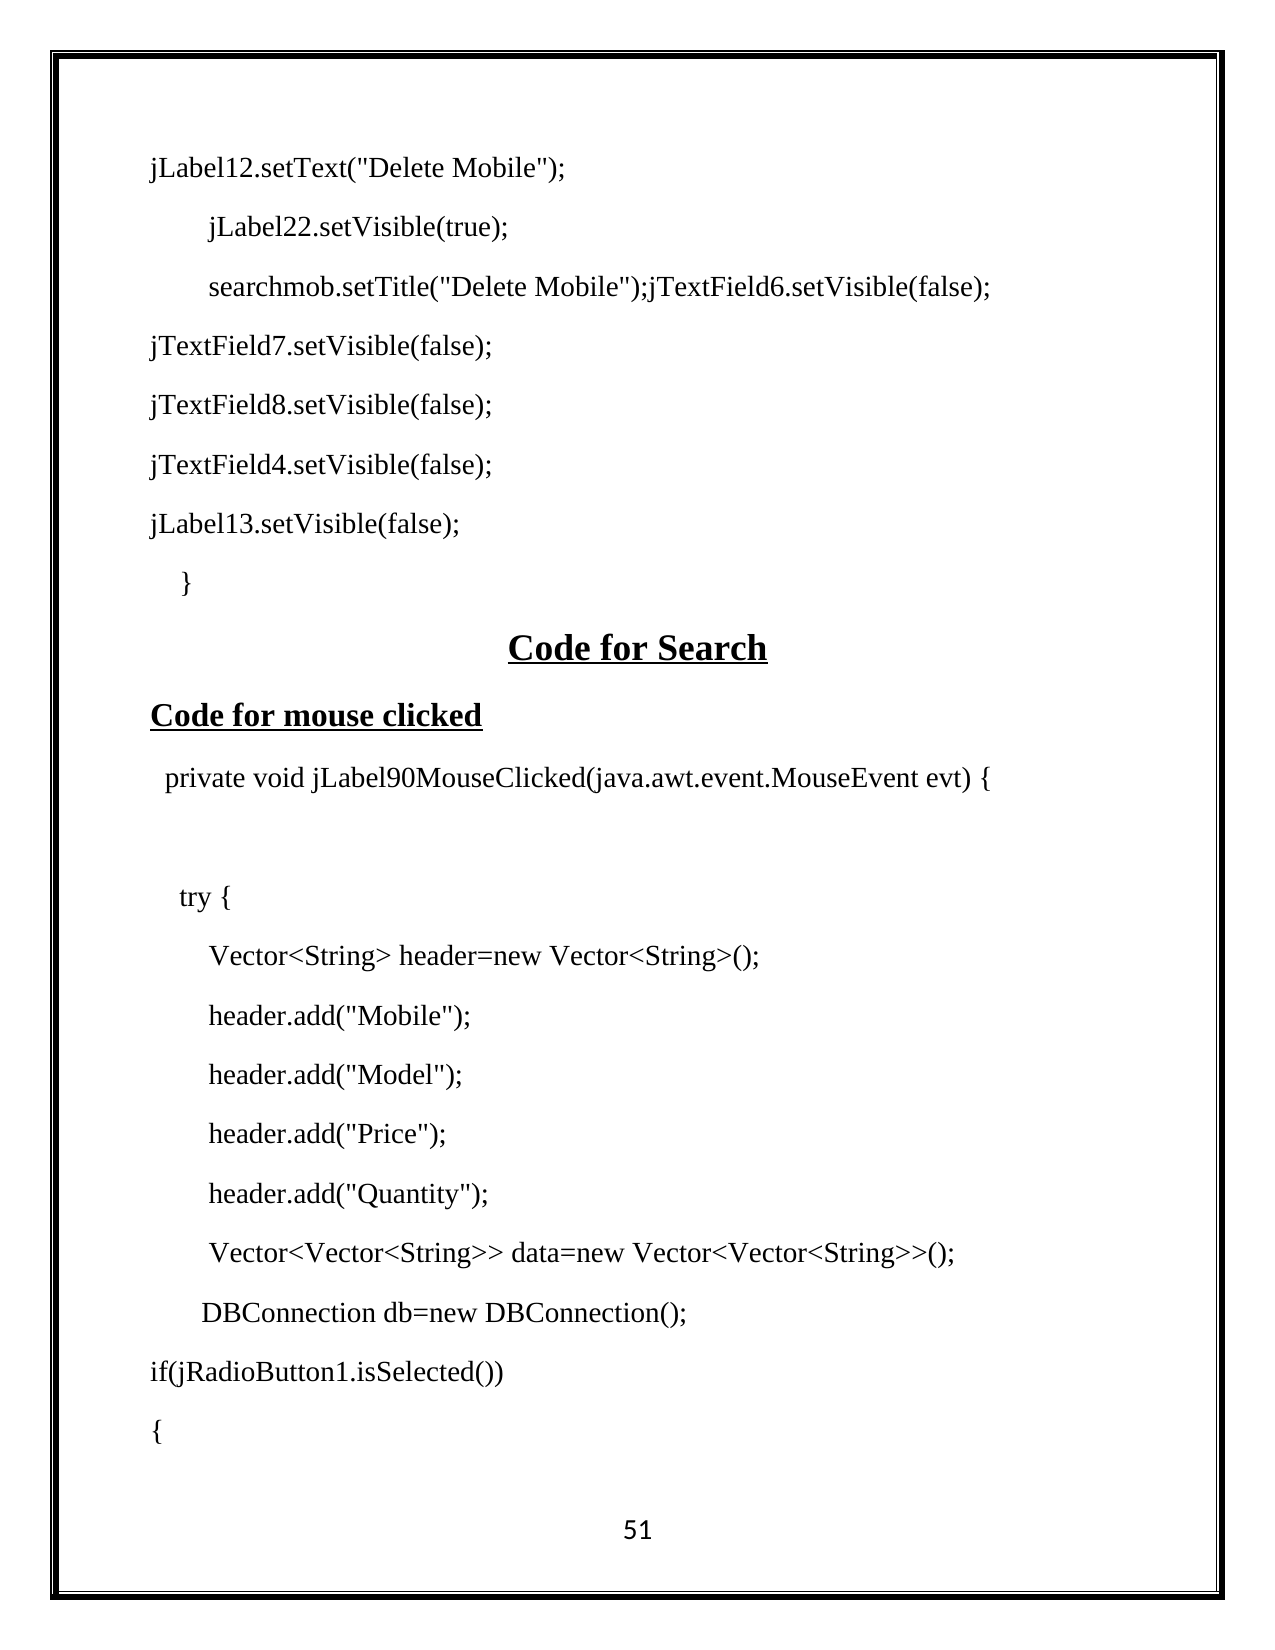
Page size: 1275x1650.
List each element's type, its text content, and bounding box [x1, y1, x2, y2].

text header.add("Mobile"); [150, 998, 1125, 1031]
text private void jLabel90MouseClicked(java.awt.event.MouseEvent evt) { [150, 760, 1125, 794]
text Code for Search [150, 625, 1125, 668]
text Code for mouse clicked [150, 695, 1125, 734]
text jTextField7.setVisible(false); [150, 328, 1125, 362]
text header.add("Price"); [150, 1117, 1125, 1150]
text searchmob.setTitle("Delete Mobile");jTextField6.setVisible(false); [150, 269, 1125, 302]
text { [150, 1413, 1125, 1447]
text jTextField4.setVisible(false); [150, 447, 1125, 480]
text Vector<String> header=new Vector<String>(); [150, 938, 1125, 972]
text try { [150, 879, 1125, 913]
text header.add("Quantity"); [150, 1176, 1125, 1209]
text jTextField8.setVisible(false); [150, 387, 1125, 421]
text jLabel13.setVisible(false); [150, 506, 1125, 540]
text if(jRadioButton1.isSelected()) [150, 1354, 1125, 1388]
text jLabel12.setText("Delete Mobile"); [150, 150, 1125, 183]
text Vector<Vector<String>> data=new Vector<Vector<String>>(); [150, 1235, 1125, 1269]
text } [150, 566, 1125, 599]
text DBConnection db=new DBConnection(); [150, 1295, 1125, 1328]
text header.add("Model"); [150, 1057, 1125, 1091]
text jLabel22.setVisible(true); [150, 209, 1125, 243]
